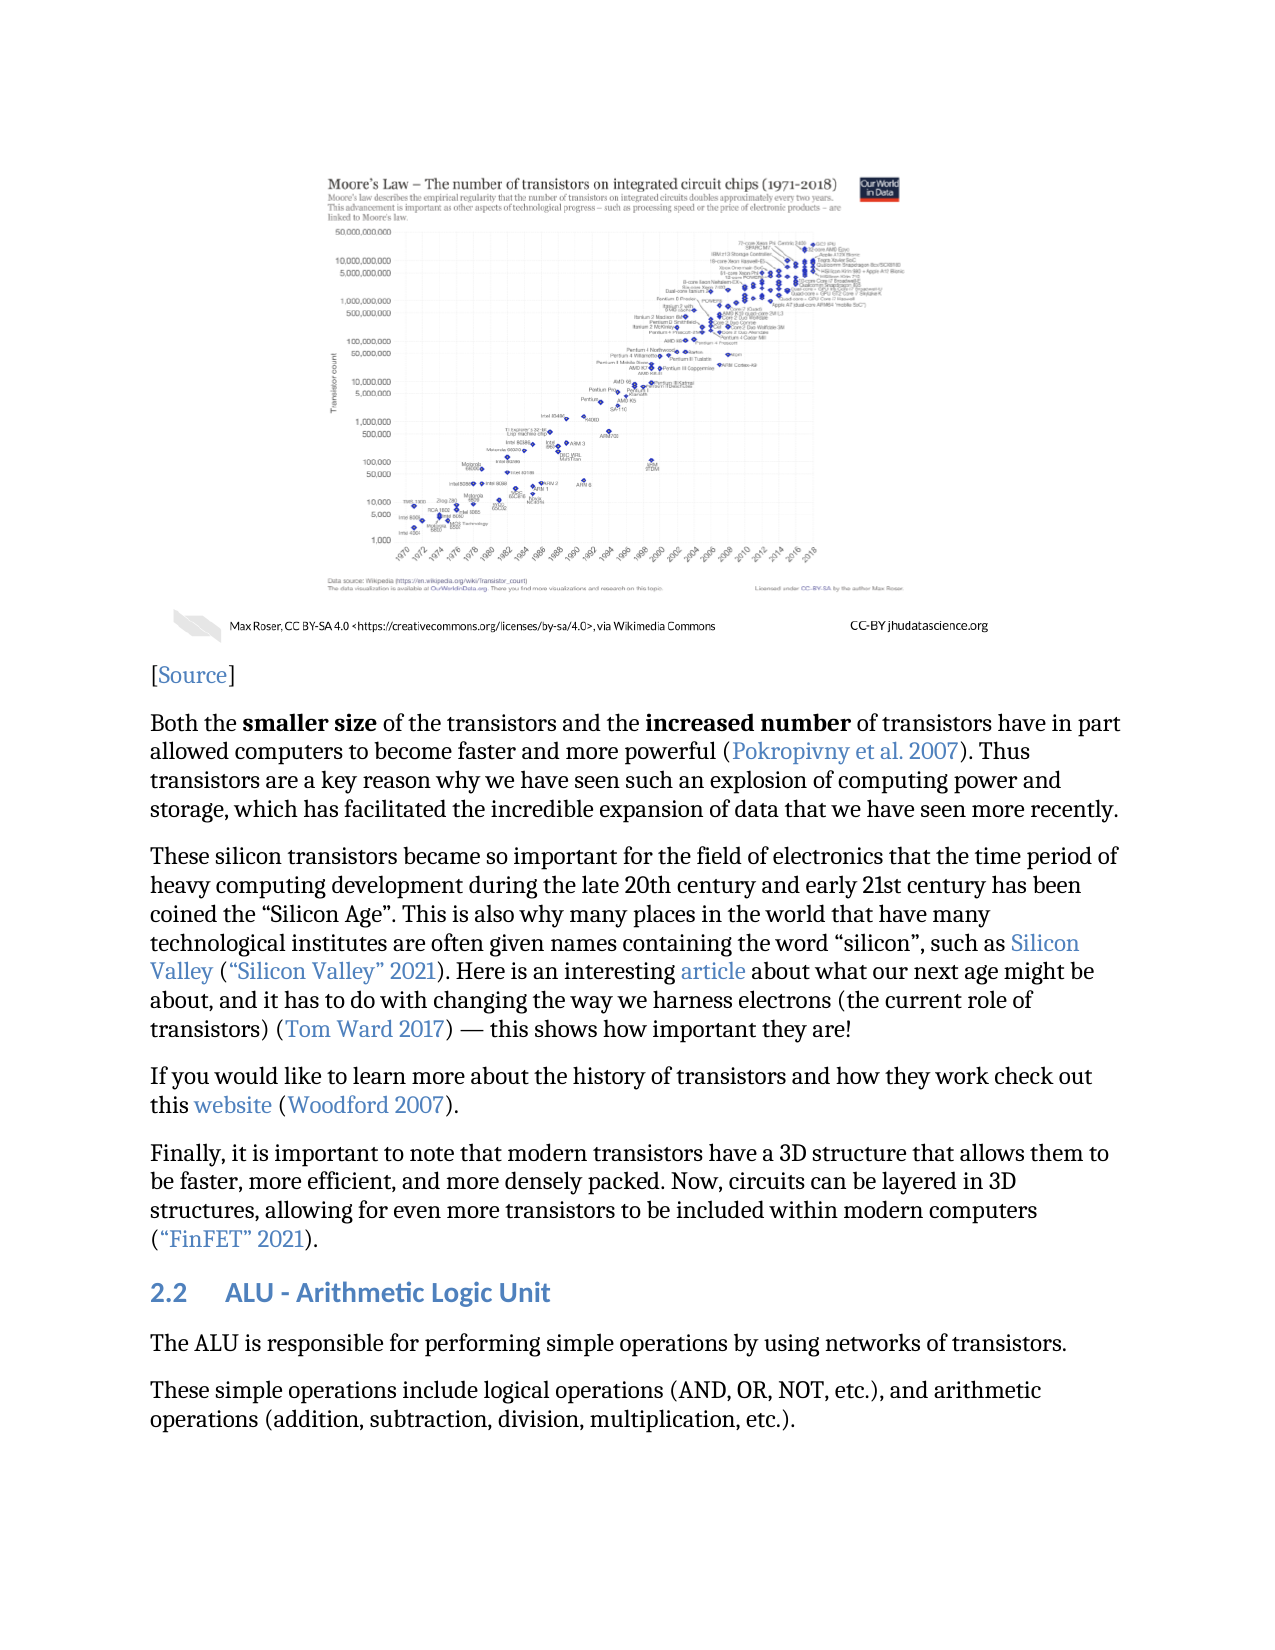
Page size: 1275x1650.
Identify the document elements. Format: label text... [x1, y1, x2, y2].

text [Source] [150, 661, 1125, 690]
text The ALU is responsible for performing simple operations by using networks of transistors. [150, 1329, 1125, 1357]
text Both the smaller size of the transistors and the increased number of transistors have in part allowed computers to become faster and more powerful (Pokropivny et al. 2007). Thus transistors are a key reason why we have seen such an explosion of computing power and storage, which has facilitated the incredible expansion of data that we have seen more recently. [150, 708, 1125, 823]
picture [168, 150, 1044, 643]
subtitle 2.2 ALU - Arithmetic Logic Unit [150, 1274, 1125, 1310]
text These simple operations include logical operations (AND, OR, NOT, etc.), and arithmetic operations (addition, subtraction, division, multiplication, etc.). [150, 1376, 1125, 1434]
text If you would like to learn more about the history of transistors and how they work check out this website (Woodford 2007). [150, 1062, 1125, 1120]
text These silicon transistors became so important for the field of electronics that the time period of heavy computing development during the late 20th century and early 21st century has been coined the “Silicon Age”. This is also why many places in the world that have many technological institutes are often given names containing the word “silicon”, such as Silicon Valley (“Silicon Valley” 2021). Here is an interesting article about what our next age might be about, and it has to do with changing the way we harness electrons (the current role of transistors) (Tom Ward 2017) — this shows how important they are! [150, 842, 1125, 1043]
text Finally, it is important to note that modern transistors have a 3D structure that allows them to be faster, more efficient, and more densely packed. Now, circuits can be layered in 3D structures, allowing for even more transistors to be included within modern computers (“FinFET” 2021). [150, 1138, 1125, 1253]
